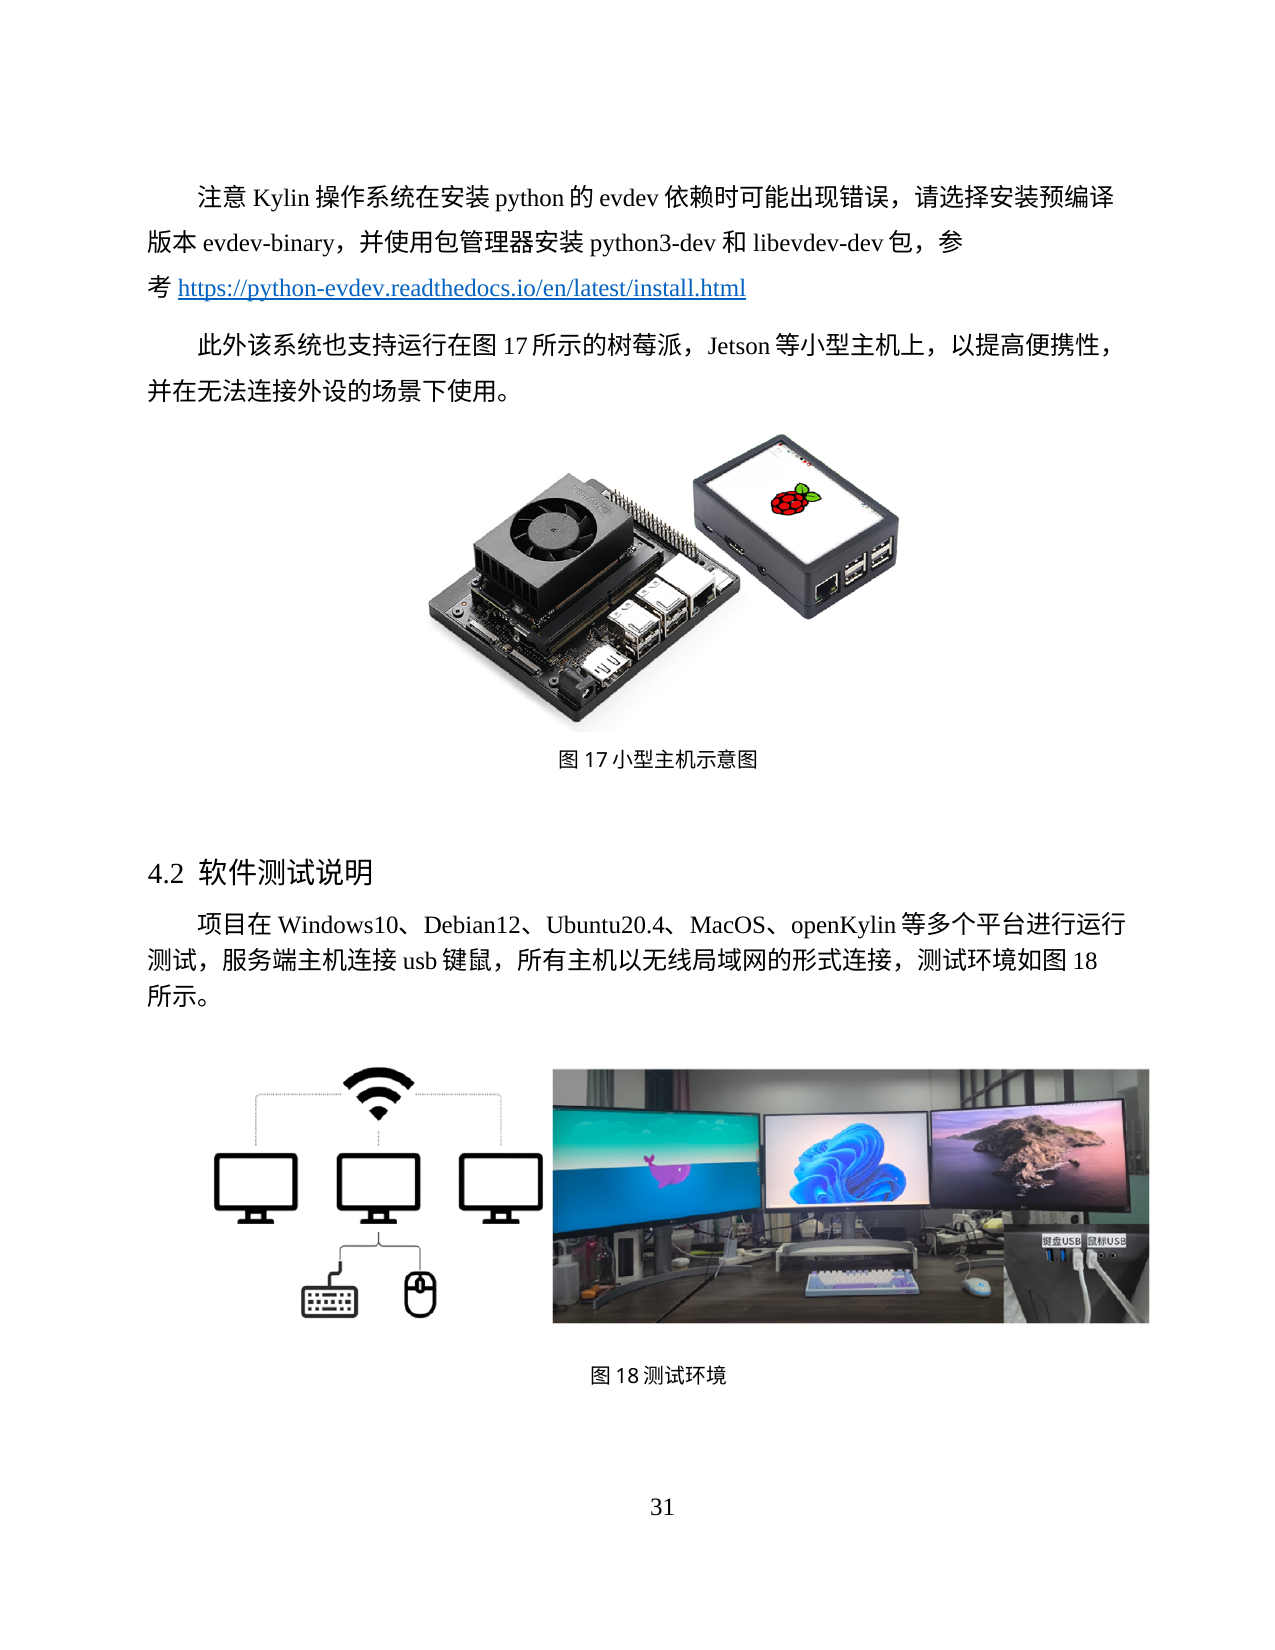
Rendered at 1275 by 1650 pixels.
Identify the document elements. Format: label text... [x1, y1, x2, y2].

text 此外该系统也支持运行在图17所示的树莓派，Jetson等小型主机上，以提高便携性，并在无法连接外设的场景下使用。 [148, 326, 1127, 407]
picture [423, 428, 902, 732]
text 注意Kylin操作系统在安装python的evdev依赖时可能出现错误，请选择安装预编译版本evdev-binary，并使用包管理器安装python3-dev 和 libevdev-dev包，参考https://python-evdev.readthedocs.io/en/latest/install.html [148, 177, 1127, 304]
text 图 17 小型主机示意图 [148, 744, 1127, 774]
subtitle 软件测试说明 [148, 850, 1127, 892]
text 图 18 测试环境 [148, 1359, 1127, 1390]
text 项目在Windows10、Debian12、Ubuntu20.4、MacOS、openKylin等多个平台进行运行测试，服务端主机连接usb键鼠，所有主机以无线局域网的形式连接，测试环境如图18所示。 [148, 904, 1127, 1013]
picture [197, 1025, 1178, 1347]
